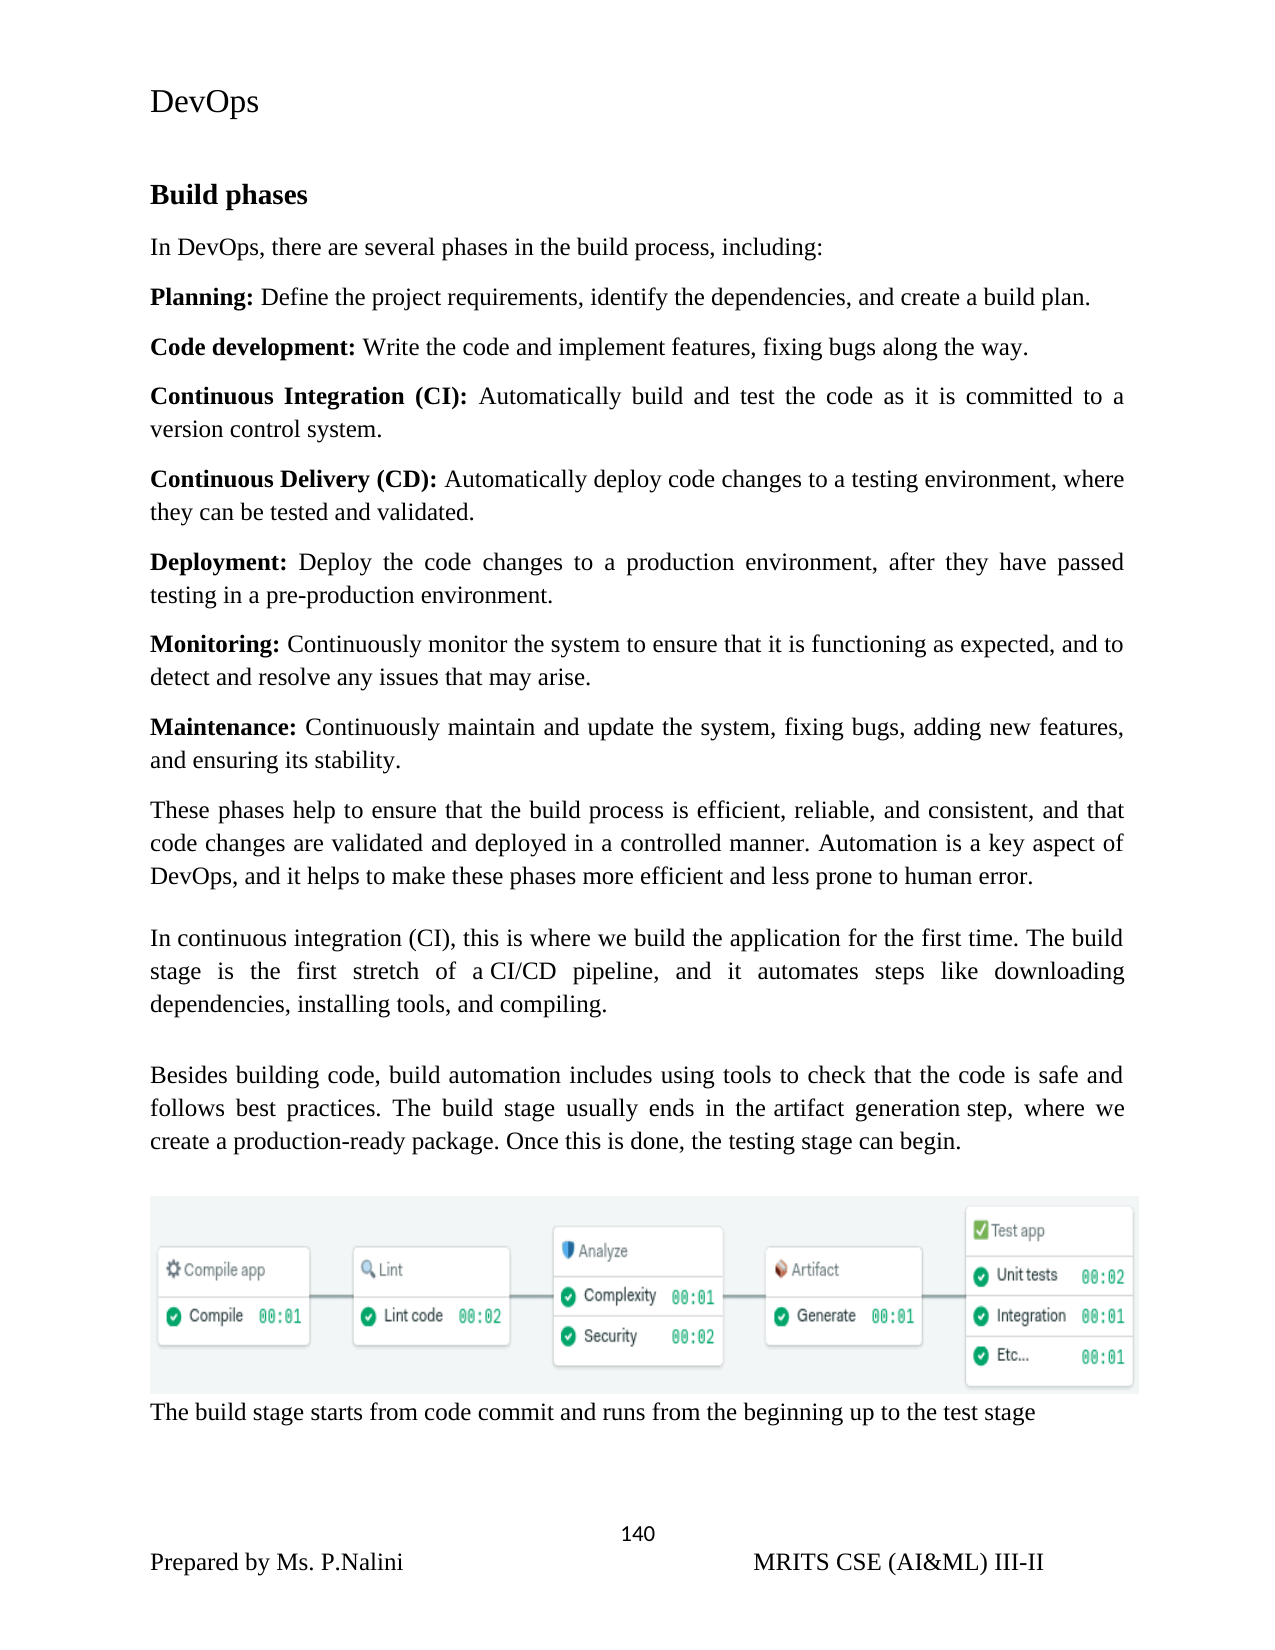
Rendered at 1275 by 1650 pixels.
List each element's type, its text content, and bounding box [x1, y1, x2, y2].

text In DevOps, there are several phases in the build process, including: [150, 232, 1125, 261]
text Planning: Define the project requirements, identify the dependencies, and create a build plan. [150, 282, 1125, 311]
picture [150, 1196, 1139, 1394]
text Maintenance: Continuously maintain and update the system, fixing bugs, adding new features, and ensuring its stability. [150, 712, 1125, 774]
text The build stage starts from code commit and runs from the beginning up to the test stage [150, 1394, 1125, 1426]
text Monitoring: Continuously monitor the system to ensure that it is functioning as expected, and to detect and resolve any issues that may arise. [150, 629, 1125, 691]
text Besides building code, build automation includes using tools to check that the code is safe and follows best practices. The build stage usually ends in the artifact generation step, where we create a production-ready package. Once this is done, the testing stage can begin. [150, 1060, 1125, 1154]
text In continuous integration (CI), this is where we build the application for the first time. The build stage is the first stretch of a CI/CD pipeline, and it automates steps like downloading dependencies, installing tools, and compiling. [150, 923, 1125, 1018]
text Code development: Write the code and implement features, fixing bugs along the way. [150, 332, 1125, 360]
text Continuous Delivery (CD): Automatically deploy code changes to a testing environment, where they can be tested and validated. [150, 464, 1125, 526]
text These phases help to ensure that the build process is efficient, reliable, and consistent, and that code changes are validated and deployed in a controlled manner. Automation is a key aspect of DevOps, and it helps to make these phases more efficient and less prone to human error. [150, 795, 1125, 890]
text Build phases [150, 177, 1125, 211]
text Deployment: Deploy the code changes to a production environment, after they have passed testing in a pre-production environment. [150, 547, 1125, 608]
text Continuous Integration (CI): Automatically build and test the code as it is committed to a version control system. [150, 381, 1125, 443]
